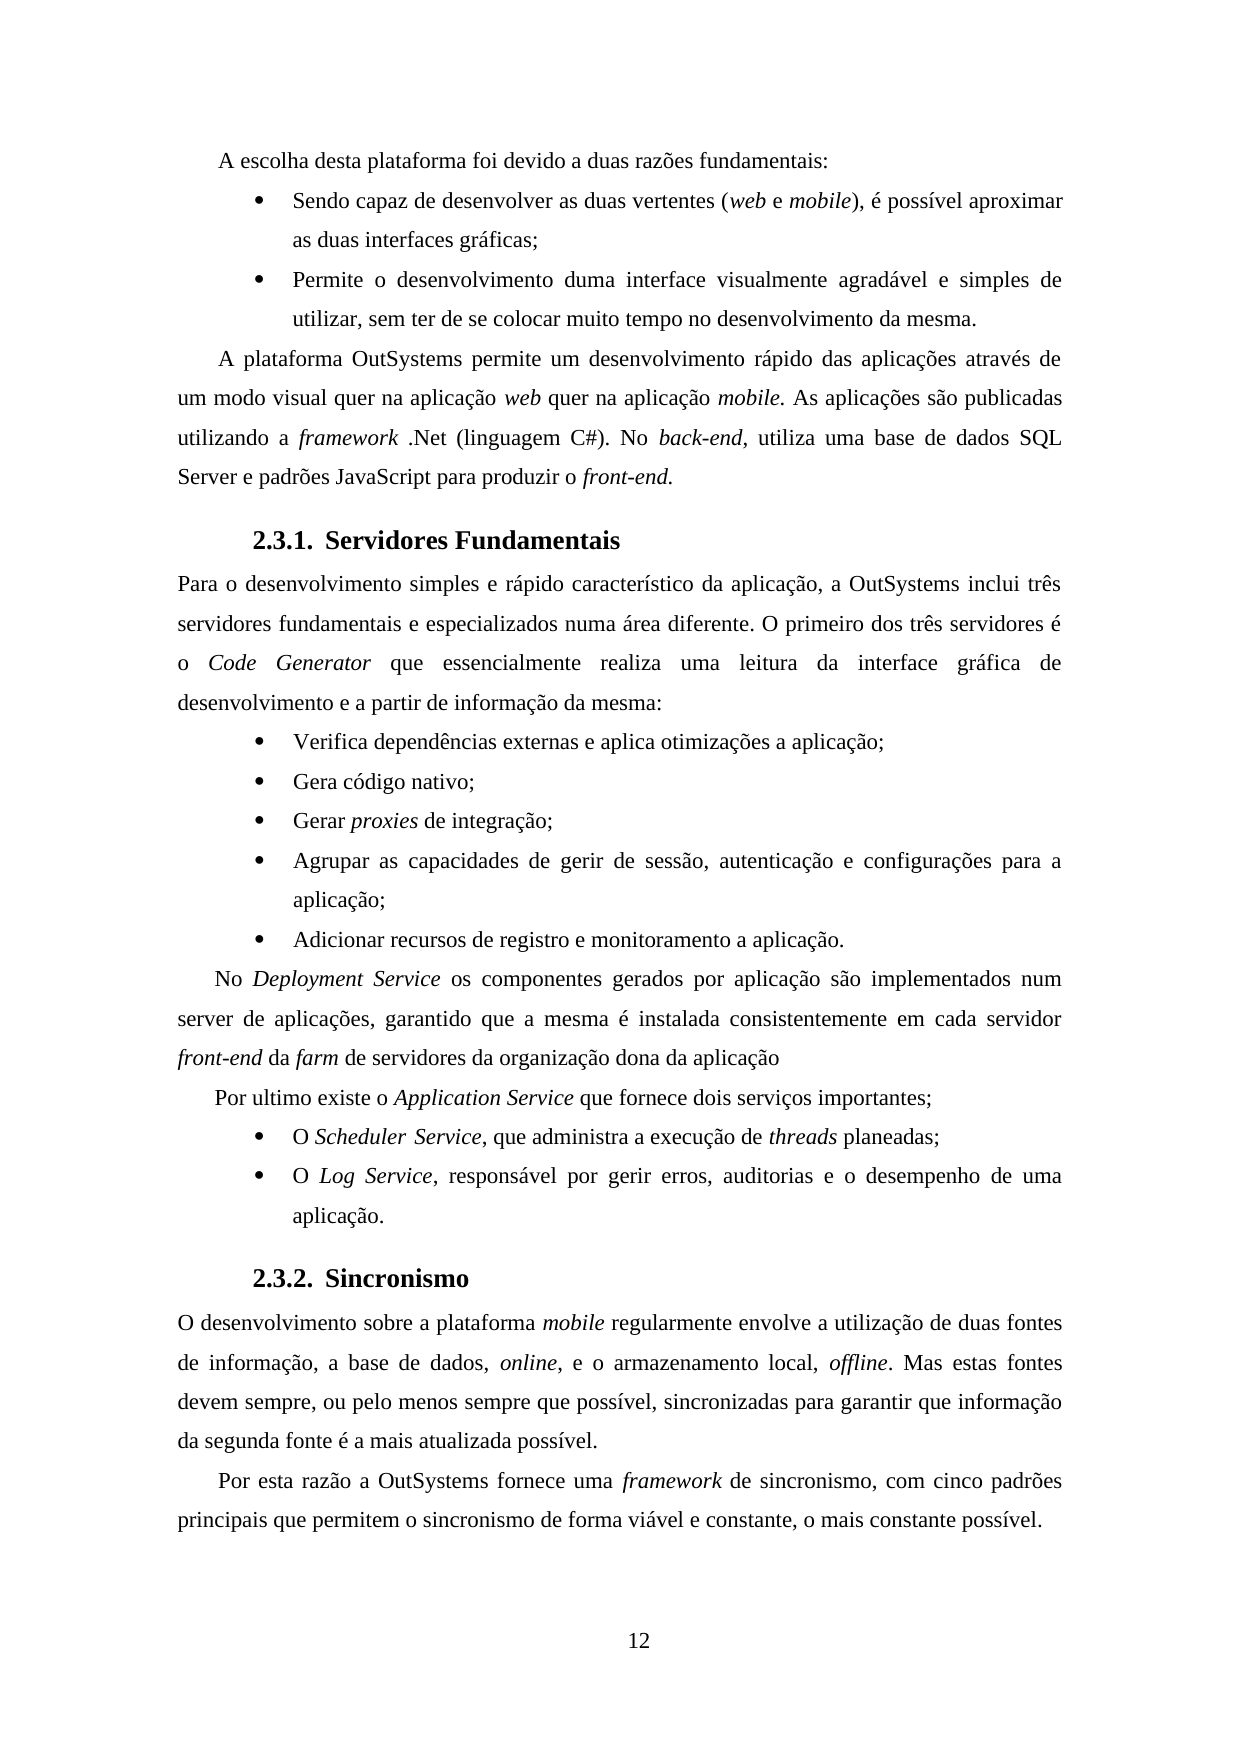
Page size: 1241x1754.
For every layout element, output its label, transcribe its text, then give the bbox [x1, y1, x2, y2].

list Verifica dependências externas e aplica otimizações a aplicação; [255, 728, 1063, 755]
list Gerar proxies de integração; [255, 807, 1063, 834]
list Sendo capaz de desenvolver as duas vertentes (web e mobile), é possível aproximar as duas interfaces gráficas; [255, 187, 1063, 253]
text A escolha desta plataforma foi devido a duas razões fundamentais: [177, 148, 1063, 174]
subtitle Servidores Fundamentais [252, 524, 1063, 555]
text Para o desenvolvimento simples e rápido característico da aplicação, a OutSystems inclui três servidores fundamentais e especializados numa área diferente. O primeiro dos três servidores é o Code Generator que essencialmente realiza uma leitura da interface gráfica de desenvolvimento e a partir de informação da mesma: [177, 570, 1063, 715]
list O Log Service, responsável por gerir erros, auditorias e o desempenho de uma aplicação. [255, 1163, 1063, 1228]
subtitle Sincronismo [252, 1262, 1063, 1293]
list Adicionar recursos de registro e monitoramento a aplicação. [255, 926, 1063, 952]
list Agrupar as capacidades de gerir de sessão, autenticação e configurações para a aplicação; [255, 847, 1063, 913]
list O Scheduler Service, que administra a execução de threads planeadas; [255, 1123, 1063, 1149]
text No Deployment Service os componentes gerados por aplicação são implementados num server de aplicações, garantido que a mesma é instalada consistentemente em cada servidor front-end da farm de servidores da organização dona da aplicação [177, 965, 1063, 1071]
list Gera código nativo; [255, 768, 1063, 794]
text Por ultimo existe o Application Service que fornece dois serviços importantes; [177, 1084, 1063, 1110]
list Permite o desenvolvimento duma interface visualmente agradável e simples de utilizar, sem ter de se colocar muito tempo no desenvolvimento da mesma. [255, 266, 1063, 332]
text O desenvolvimento sobre a plataforma mobile regularmente envolve a utilização de duas fontes de informação, a base de dados, online, e o armazenamento local, offline. Mas estas fontes devem sempre, ou pelo menos sempre que possível, sincronizadas para garantir que informação da segunda fonte é a mais atualizada possível. [177, 1309, 1063, 1454]
text Por esta razão a OutSystems fornece uma framework de sincronismo, com cinco padrões principais que permitem o sincronismo de forma viável e constante, o mais constante possível. [177, 1467, 1063, 1533]
text A plataforma OutSystems permite um desenvolvimento rápido das aplicações através de um modo visual quer na aplicação web quer na aplicação mobile. As aplicações são publicadas utilizando a framework .Net (linguagem C#). No back-end, utiliza uma base de dados SQL Server e padrões JavaScript para produzir o front-end. [177, 345, 1063, 490]
